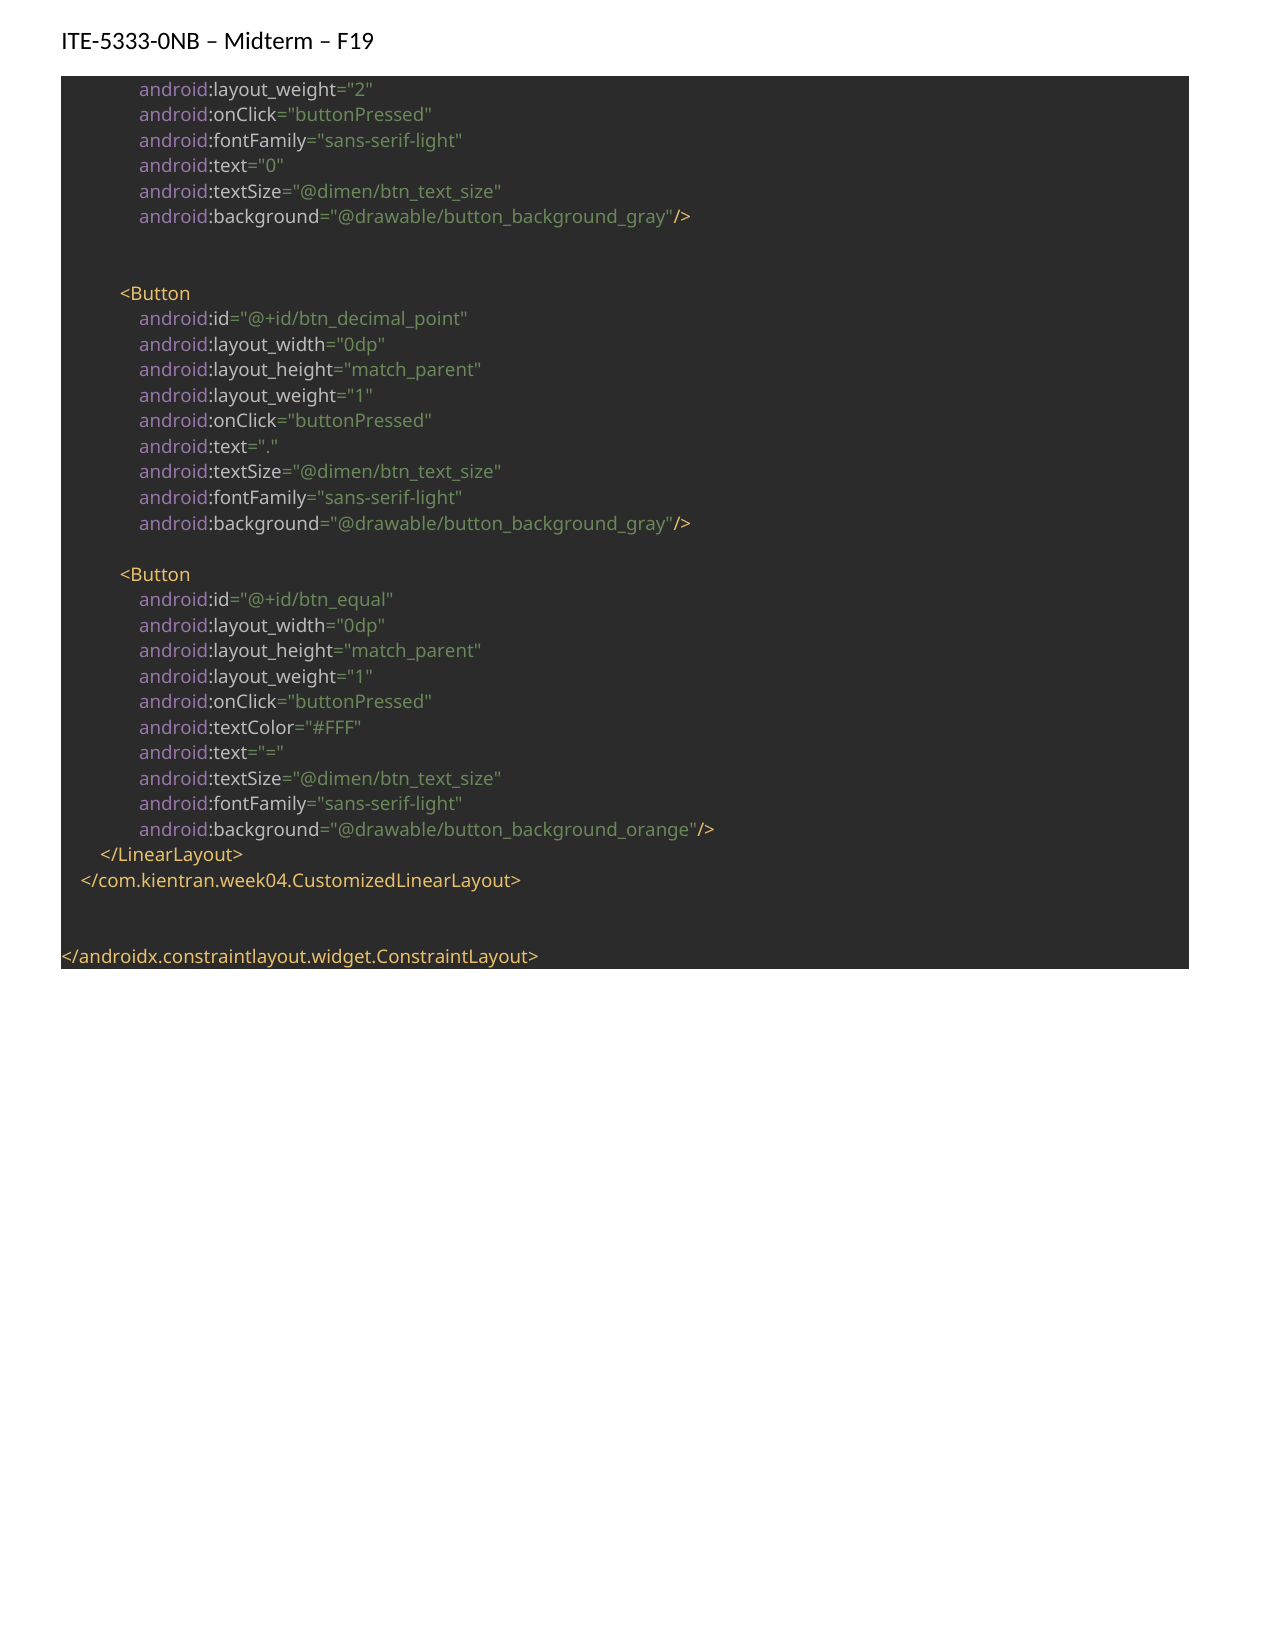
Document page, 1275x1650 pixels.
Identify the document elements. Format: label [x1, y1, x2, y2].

text [61, 76, 1189, 969]
